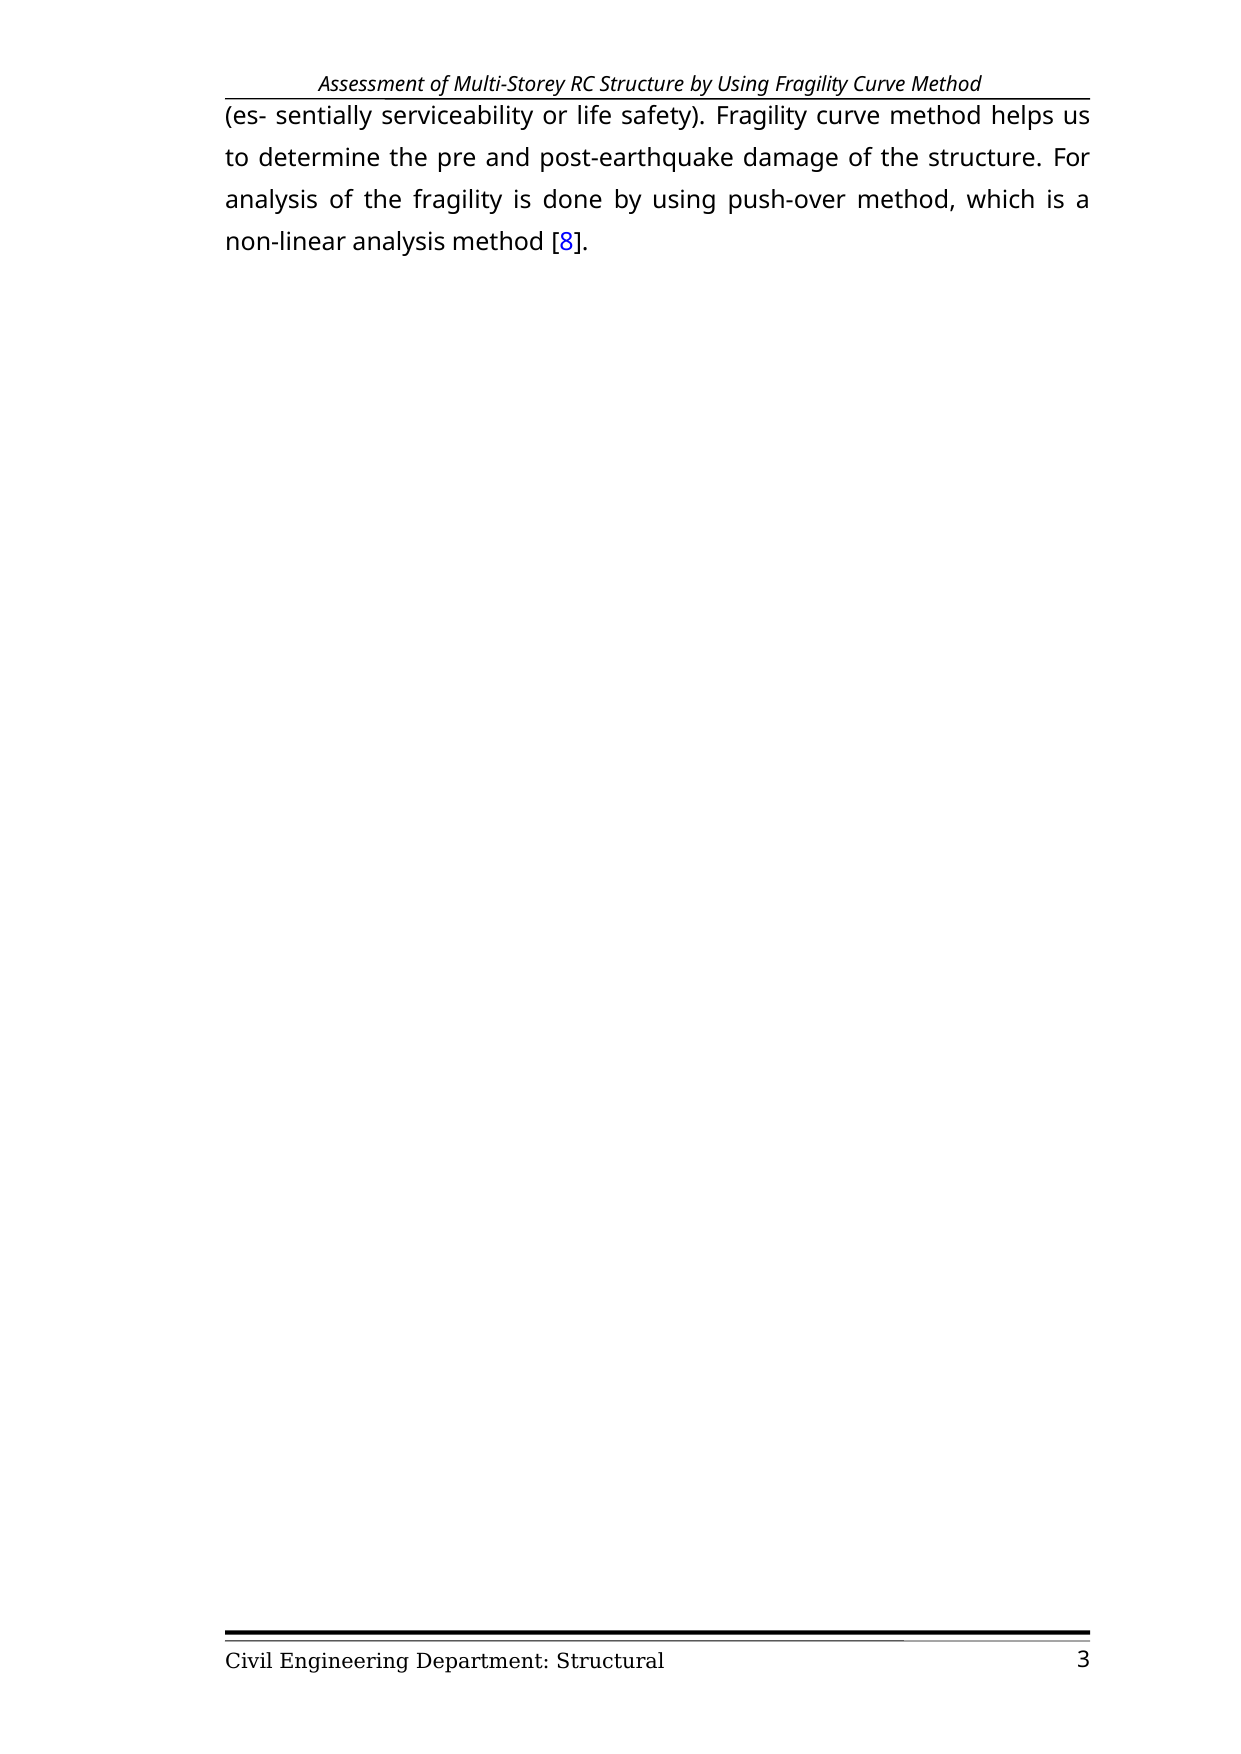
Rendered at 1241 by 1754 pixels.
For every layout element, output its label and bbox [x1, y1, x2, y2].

text [225, 98, 1091, 258]
